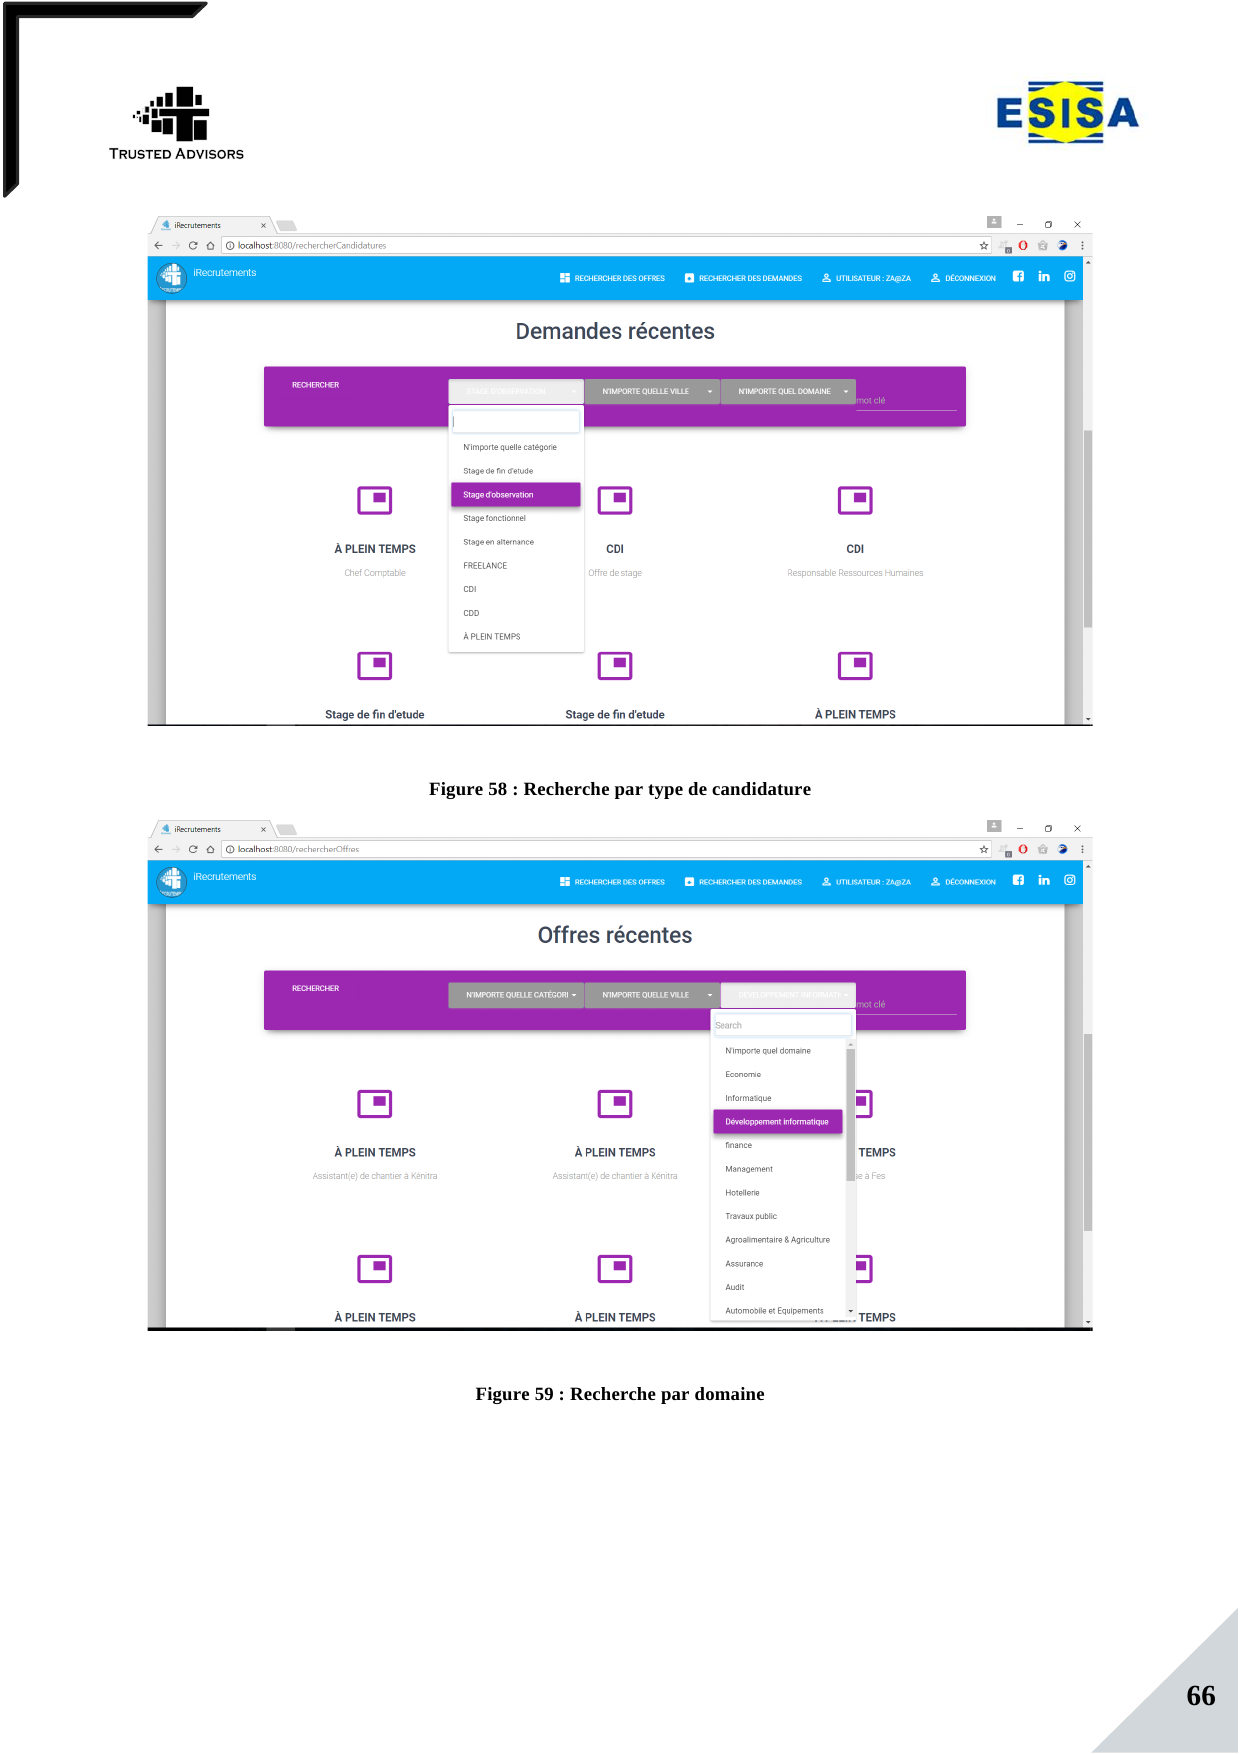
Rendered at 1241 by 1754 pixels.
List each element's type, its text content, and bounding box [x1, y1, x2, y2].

picture [1039, 275, 1049, 281]
picture [1039, 879, 1049, 884]
picture [1013, 875, 1023, 884]
picture [95, 73, 258, 163]
text Figure : Recherche par type de candidature [148, 778, 1092, 799]
picture [685, 274, 694, 282]
picture [1013, 271, 1023, 281]
picture [985, 73, 1149, 151]
picture [157, 868, 186, 897]
picture [561, 274, 569, 282]
picture [685, 878, 694, 885]
text Figure : Recherche par domaine [148, 1383, 1092, 1404]
picture [561, 878, 569, 885]
picture [147, 216, 1093, 726]
picture [157, 264, 186, 293]
picture [593, 880, 603, 884]
picture [147, 820, 1093, 1331]
